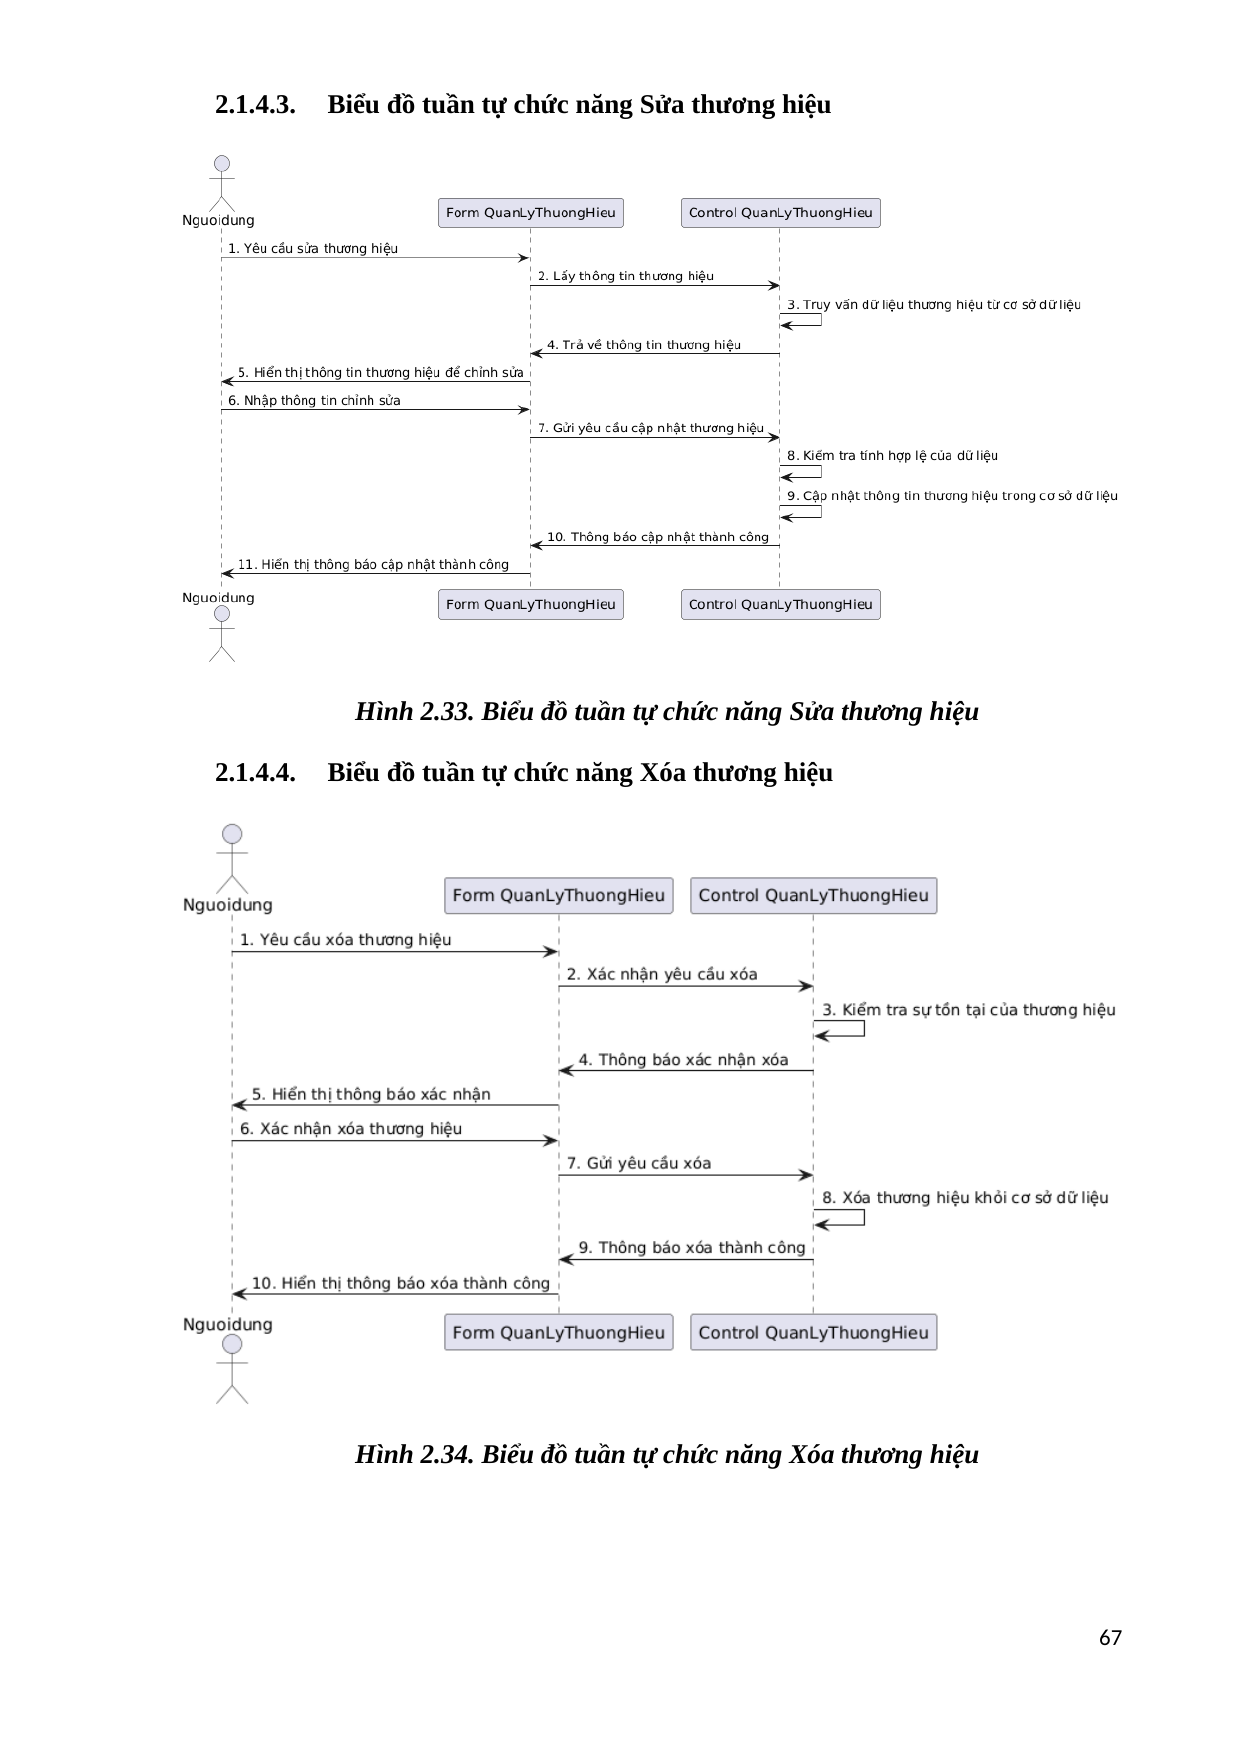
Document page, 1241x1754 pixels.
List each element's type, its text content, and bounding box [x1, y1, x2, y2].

picture [177, 818, 1123, 1410]
text Hình 2.33. Biểu đồ tuần tự chức năng Sửa thương hiệu [215, 695, 1122, 726]
subtitle Biểu đồ tuần tự chức năng Sửa thương hiệu [215, 89, 1122, 120]
picture [177, 150, 1123, 666]
text Hình 2.34. Biểu đồ tuần tự chức năng Xóa thương hiệu [215, 1438, 1122, 1469]
subtitle Biểu đồ tuần tự chức năng Xóa thương hiệu [215, 756, 1122, 788]
